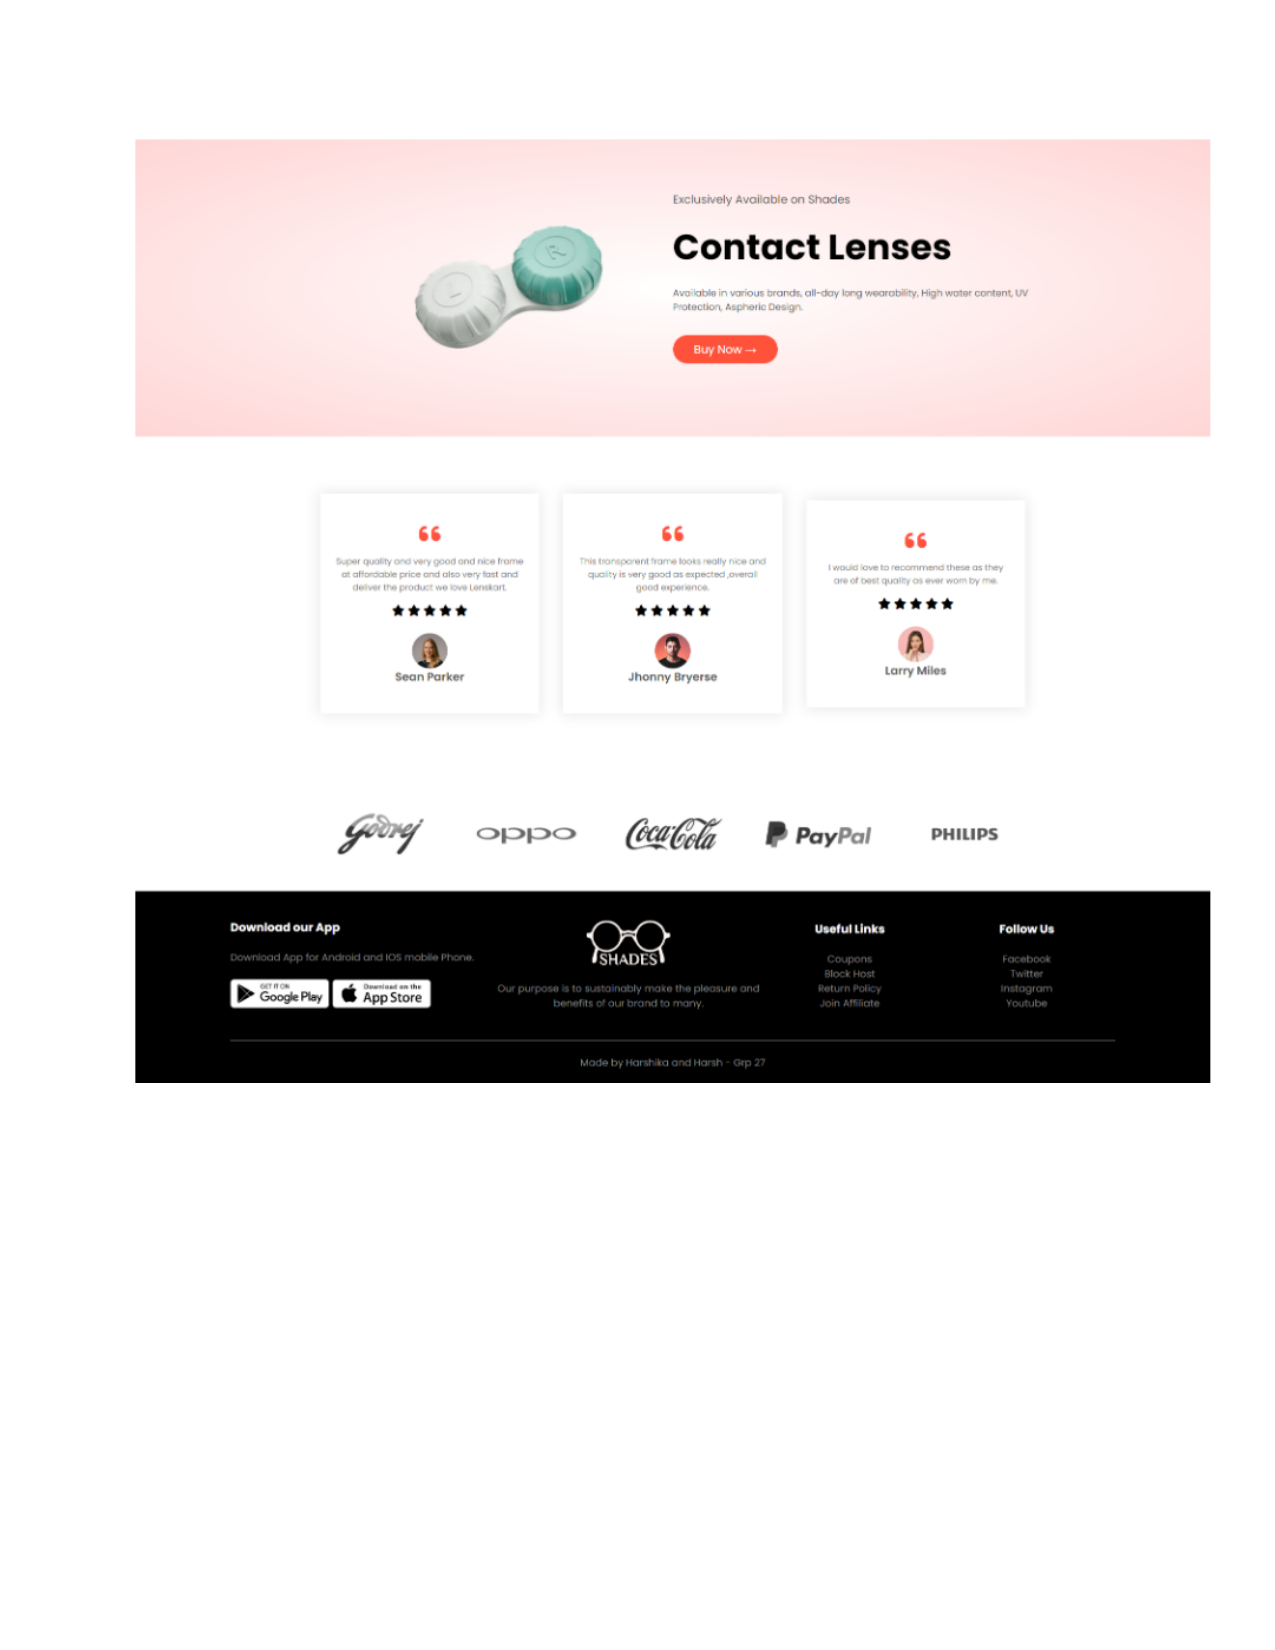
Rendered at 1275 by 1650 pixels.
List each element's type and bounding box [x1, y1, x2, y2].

picture [135, 139, 1211, 1083]
